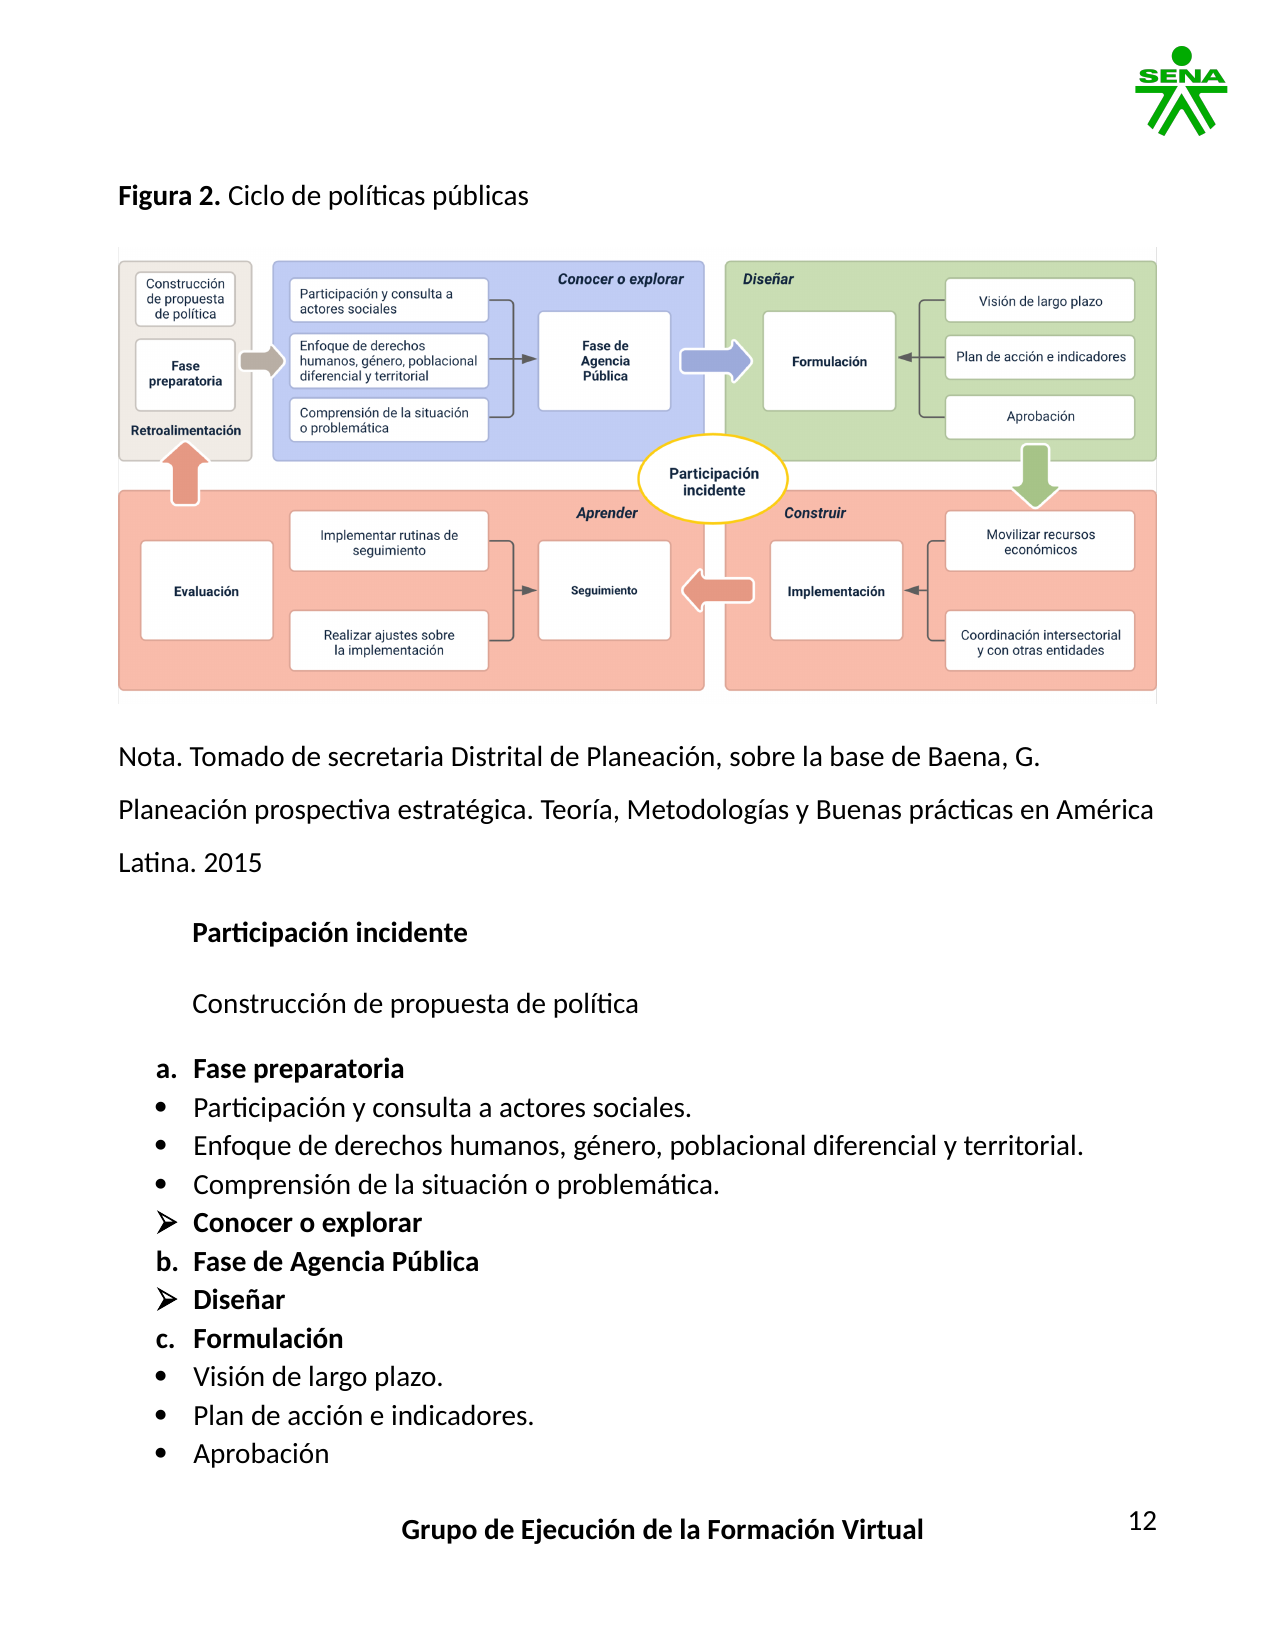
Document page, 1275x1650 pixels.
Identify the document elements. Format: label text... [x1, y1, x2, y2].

text Nota. Tomado de secretaria Distrital de Planeación, sobre la base de Baena, G. Planeación prospectiva estratégica. Teoría, Metodologías y Buenas prácticas en América Latina. 2015 [118, 738, 1157, 880]
list Plan de acción e indicadores. [156, 1397, 1157, 1432]
list Fase de Agencia Pública [156, 1243, 1157, 1278]
list Aprobación [156, 1435, 1157, 1471]
text Construcción de propuesta de política [118, 985, 1157, 1020]
list Participación y consulta a actores sociales. [156, 1089, 1157, 1125]
list Conocer o explorar [156, 1204, 1157, 1240]
list Visión de largo plazo. [156, 1358, 1157, 1394]
picture [118, 247, 1157, 704]
list Enfoque de derechos humanos, género, poblacional diferencial y territorial. [156, 1127, 1157, 1163]
list Comprensión de la situación o problemática. [156, 1166, 1157, 1202]
list Fase preparatoria [156, 1051, 1157, 1086]
text Participación incidente [118, 914, 1157, 950]
text Figura 2. Ciclo de políticas públicas [118, 177, 1157, 213]
list Diseñar [156, 1281, 1157, 1317]
list Formulación [156, 1320, 1157, 1355]
picture [1135, 46, 1228, 136]
